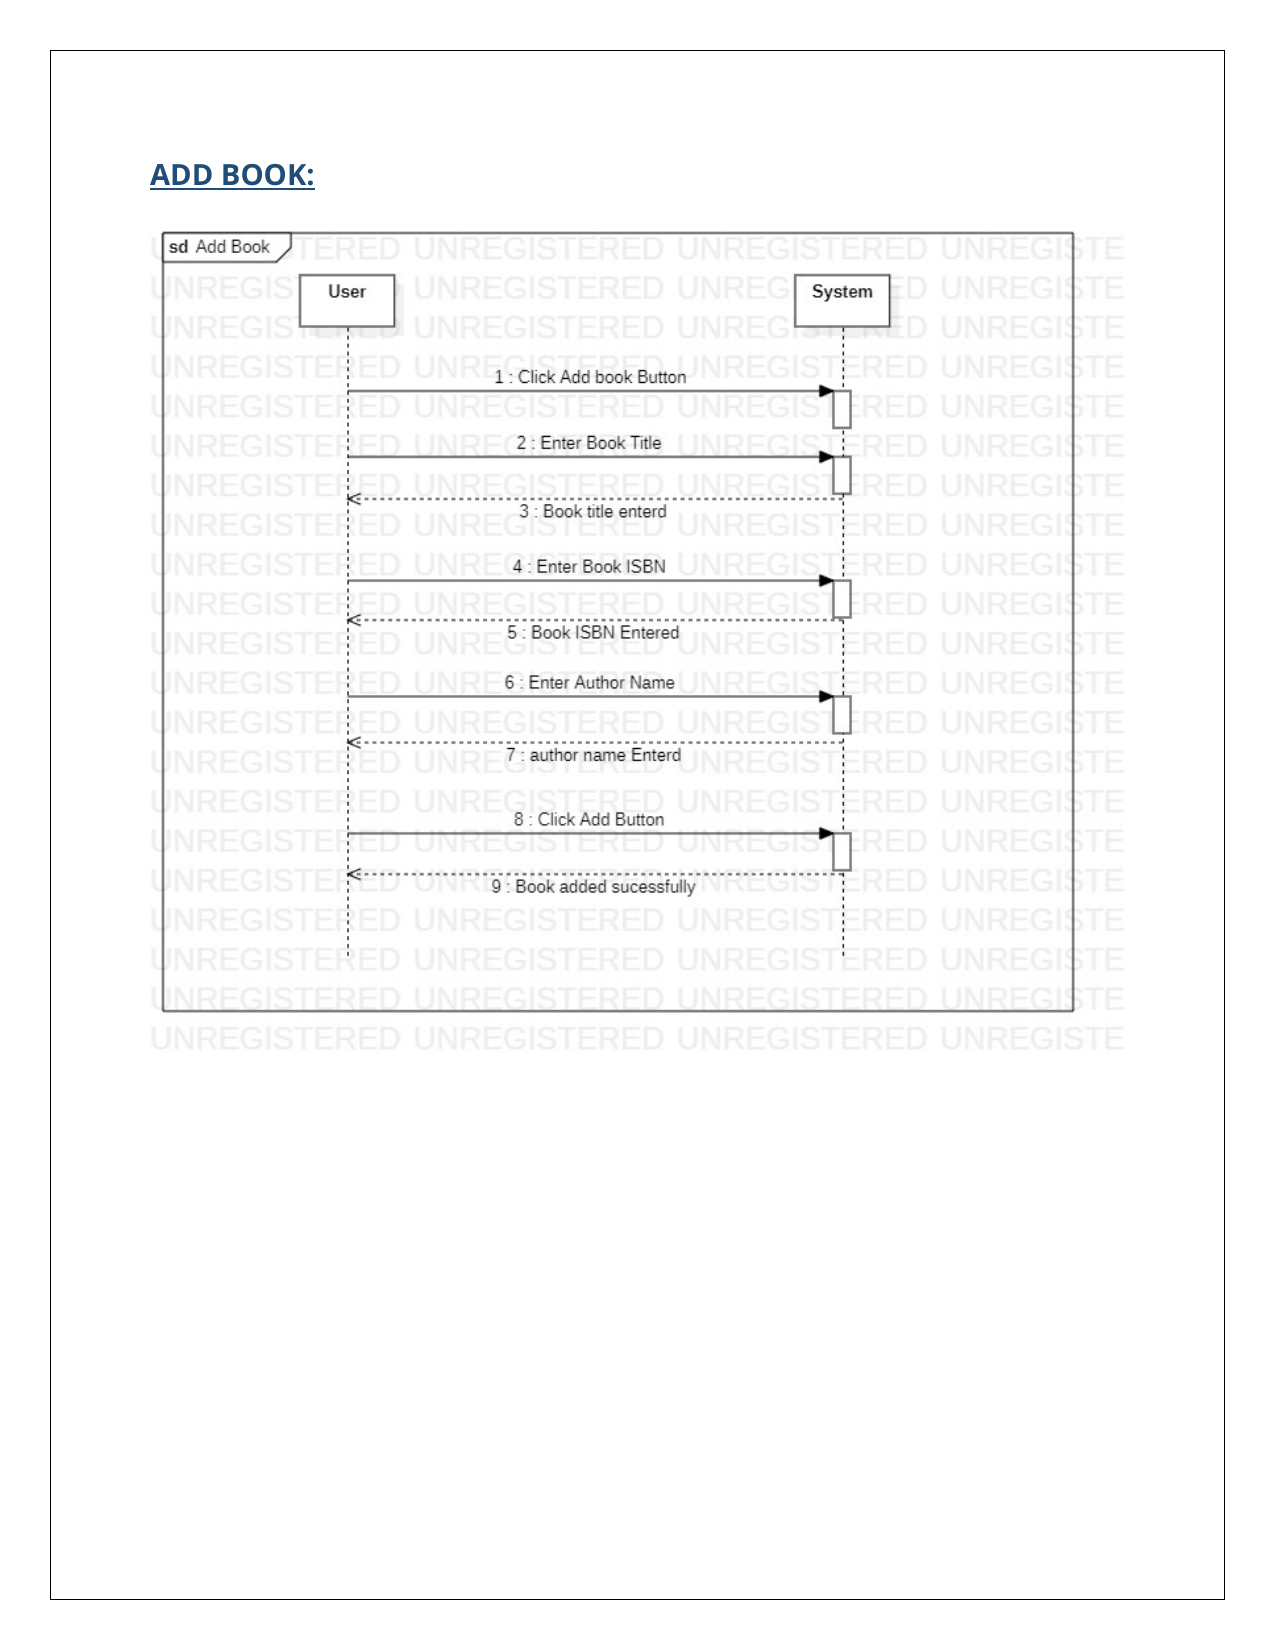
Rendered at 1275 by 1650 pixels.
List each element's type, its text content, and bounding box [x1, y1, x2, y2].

subtitle ADD BOOK: [150, 154, 1125, 194]
picture [150, 220, 1125, 1064]
